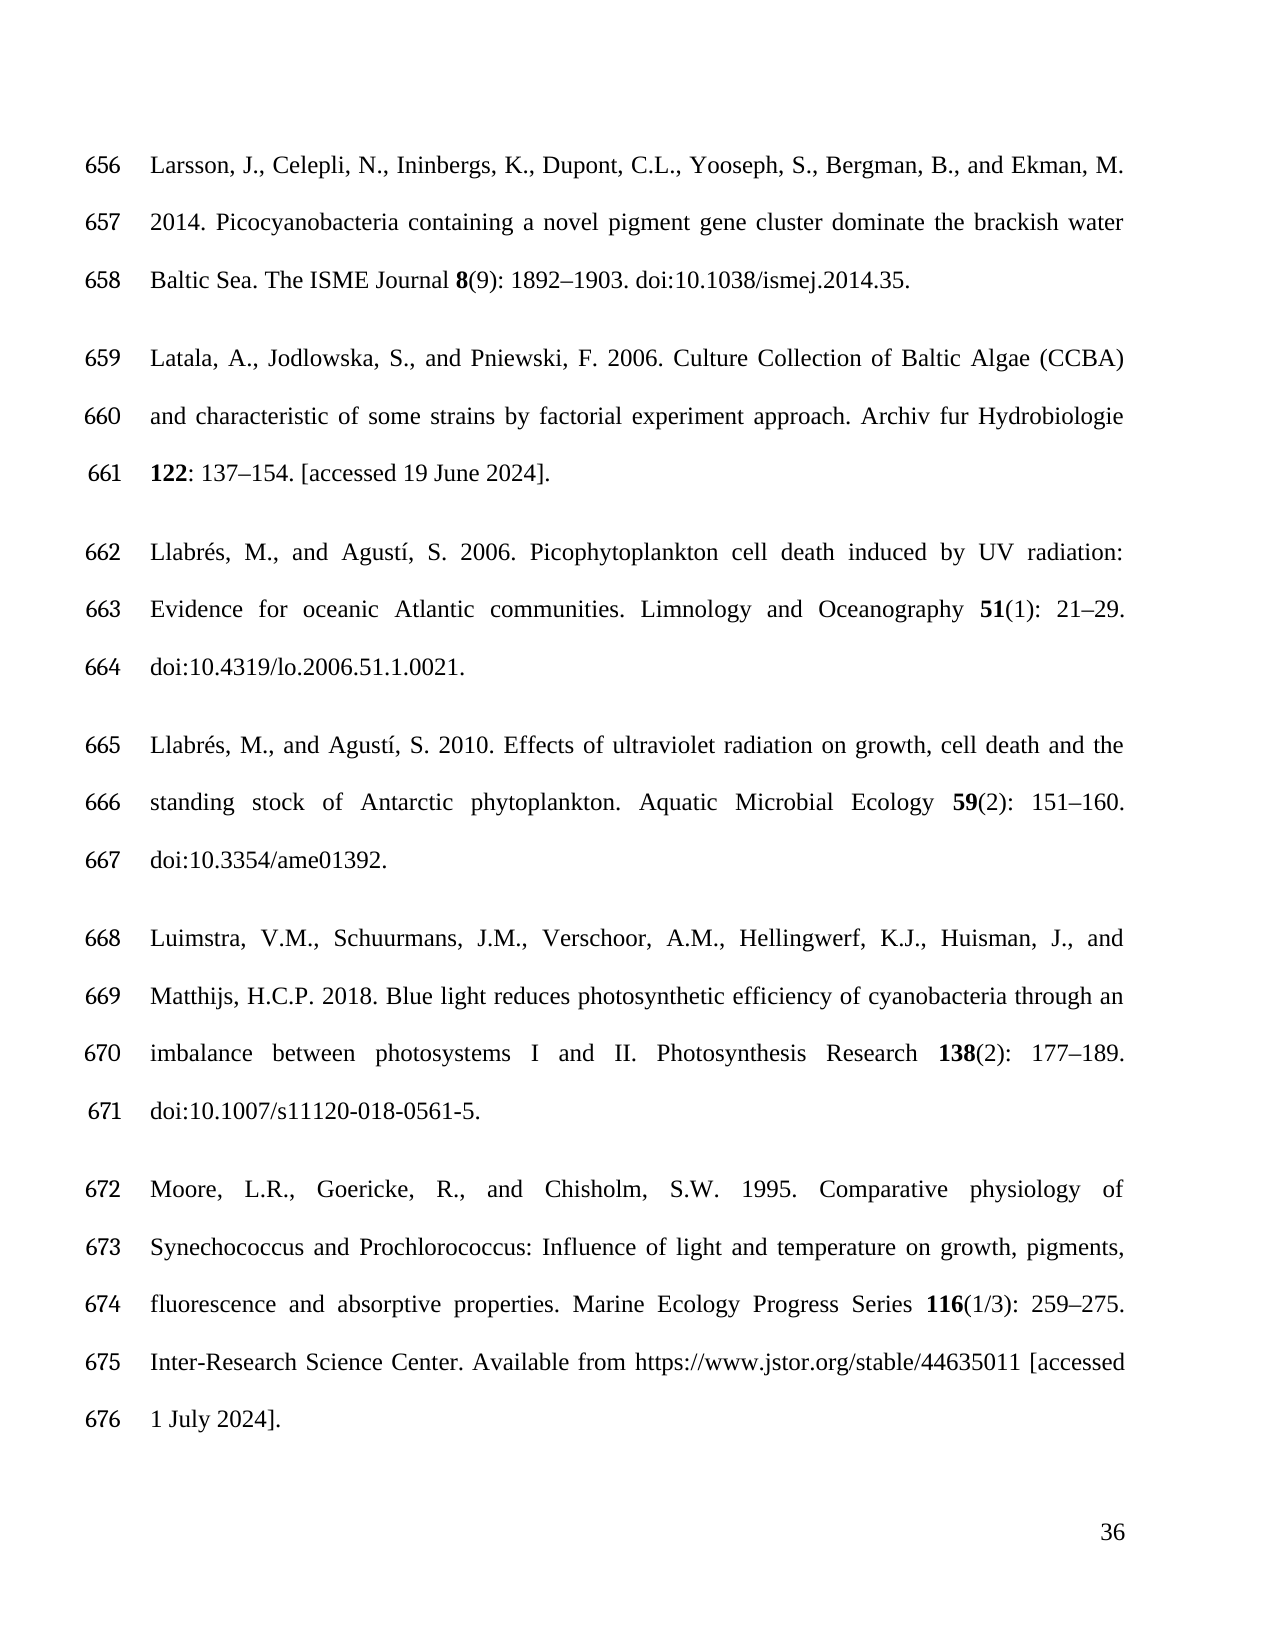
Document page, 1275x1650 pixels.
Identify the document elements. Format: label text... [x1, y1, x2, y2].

text Luimstra, V.M., Schuurmans, J.M., Verschoor, A.M., Hellingwerf, K.J., Huisman, J., and Matthijs, H.C.P. 2018. Blue light reduces photosynthetic efficiency of cyanobacteria through an imbalance between photosystems I and II. Photosynthesis Research 138(2): 177–189. doi:10.1007/s11120-018-0561-5. [150, 923, 1125, 1124]
text Larsson, J., Celepli, N., Ininbergs, K., Dupont, C.L., Yooseph, S., Bergman, B., and Ekman, M. 2014. Picocyanobacteria containing a novel pigment gene cluster dominate the brackish water Baltic Sea. The ISME Journal 8(9): 1892–1903. doi:10.1038/ismej.2014.35. [150, 150, 1125, 294]
text Moore, L.R., Goericke, R., and Chisholm, S.W. 1995. Comparative physiology of Synechococcus and Prochlorococcus: Influence of light and temperature on growth, pigments, fluorescence and absorptive properties. Marine Ecology Progress Series 116(1/3): 259–275. Inter-Research Science Center. Available from https://www.jstor.org/stable/44635011 [accessed 1 July 2024]. [150, 1174, 1125, 1433]
text Latala, A., Jodlowska, S., and Pniewski, F. 2006. Culture Collection of Baltic Algae (CCBA) and characteristic of some strains by factorial experiment approach. Archiv fur Hydrobiologie 122: 137–154. [accessed 19 June 2024]. [150, 343, 1125, 487]
text Llabrés, M., and Agustí, S. 2010. Effects of ultraviolet radiation on growth, cell death and the standing stock of Antarctic phytoplankton. Aquatic Microbial Ecology 59(2): 151–160. doi:10.3354/ame01392. [150, 730, 1125, 874]
text Llabrés, M., and Agustí, S. 2006. Picophytoplankton cell death induced by UV radiation: Evidence for oceanic Atlantic communities. Limnology and Oceanography 51(1): 21–29. doi:10.4319/lo.2006.51.1.0021. [150, 537, 1125, 680]
